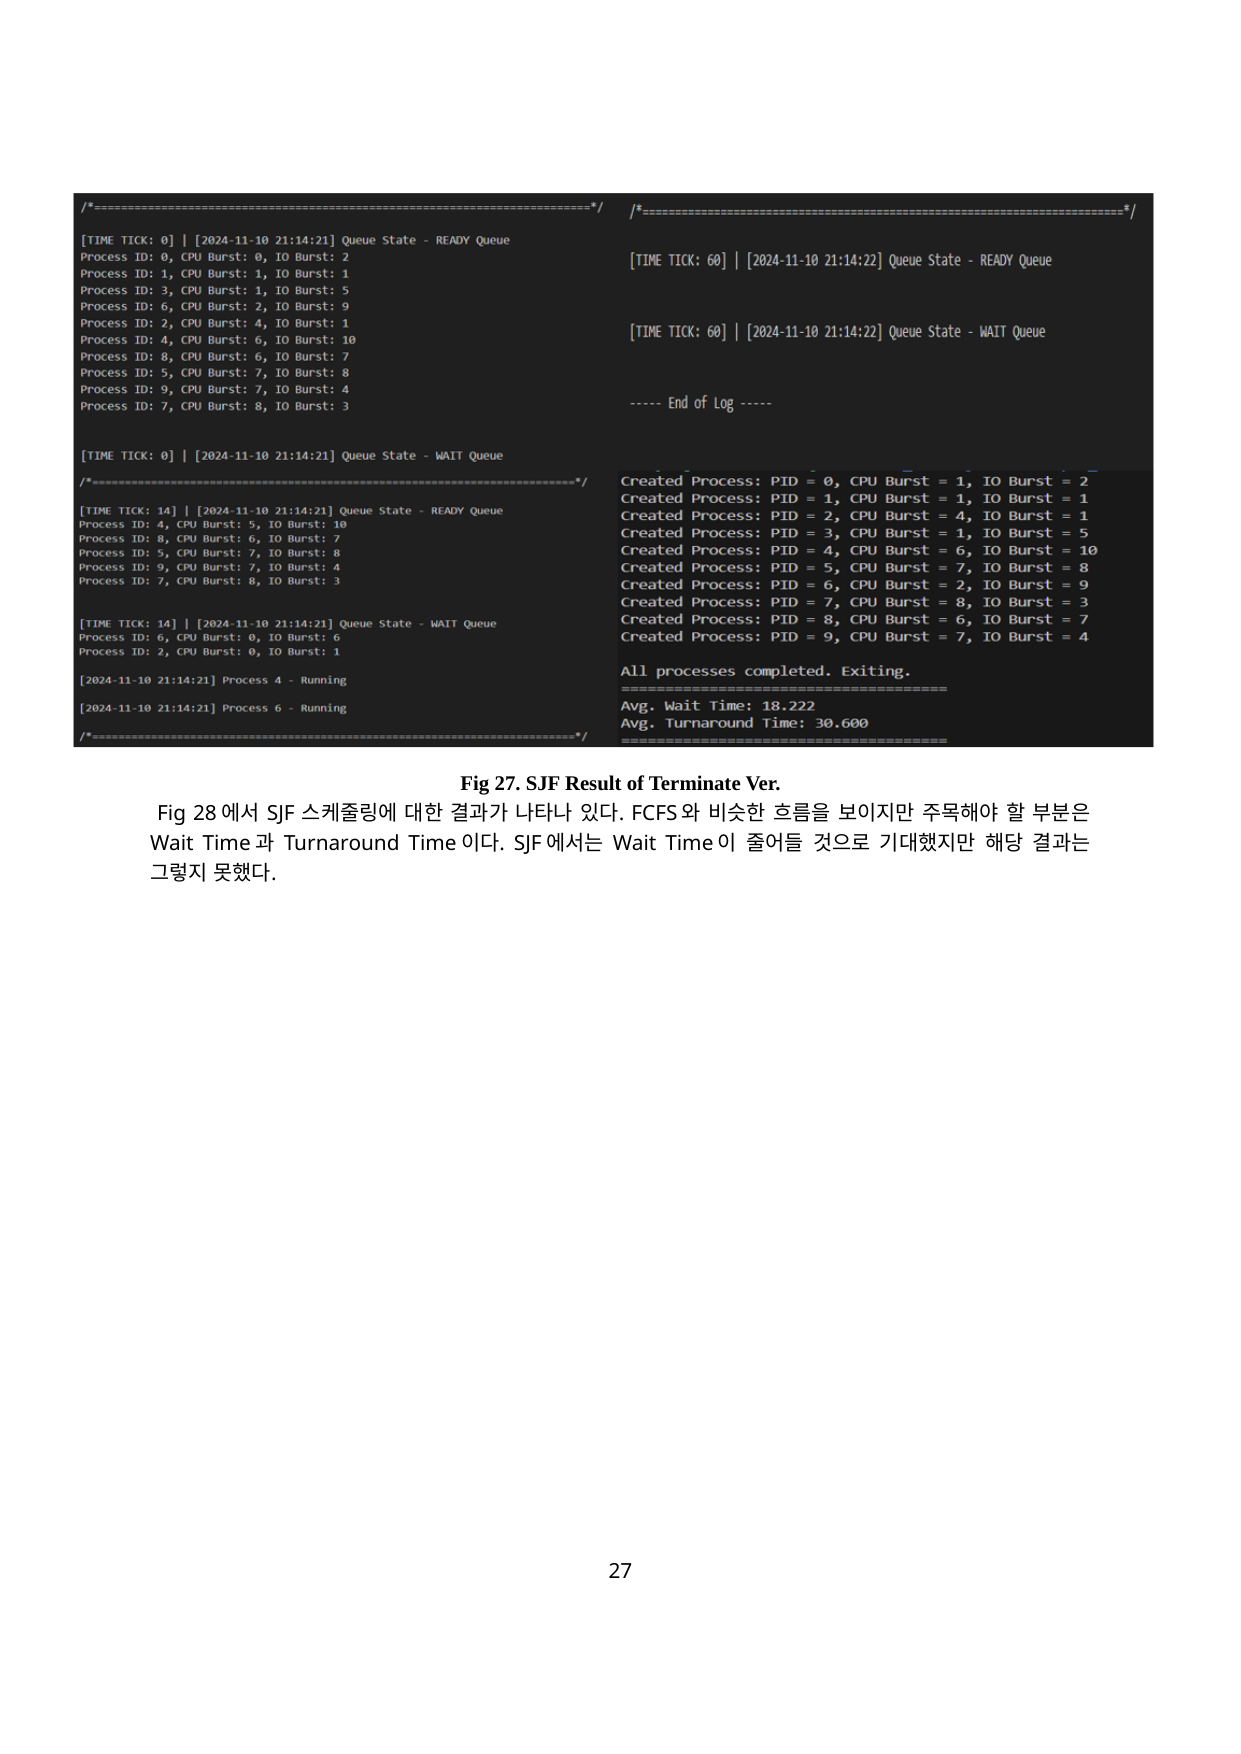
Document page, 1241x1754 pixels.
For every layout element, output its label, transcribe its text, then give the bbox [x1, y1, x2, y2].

picture [51, 177, 1189, 770]
text Fig 28에서 SJF 스케줄링에 대한 결과가 나타나 있다. FCFS와 비슷한 흐름을 보이지만 주목해야 할 부분은 Wait Time과 Turnaround Time이다. SJF에서는 Wait Time이 줄어들 것으로 기대했지만 해당 결과는 그렇지 못했다. [150, 795, 1090, 887]
